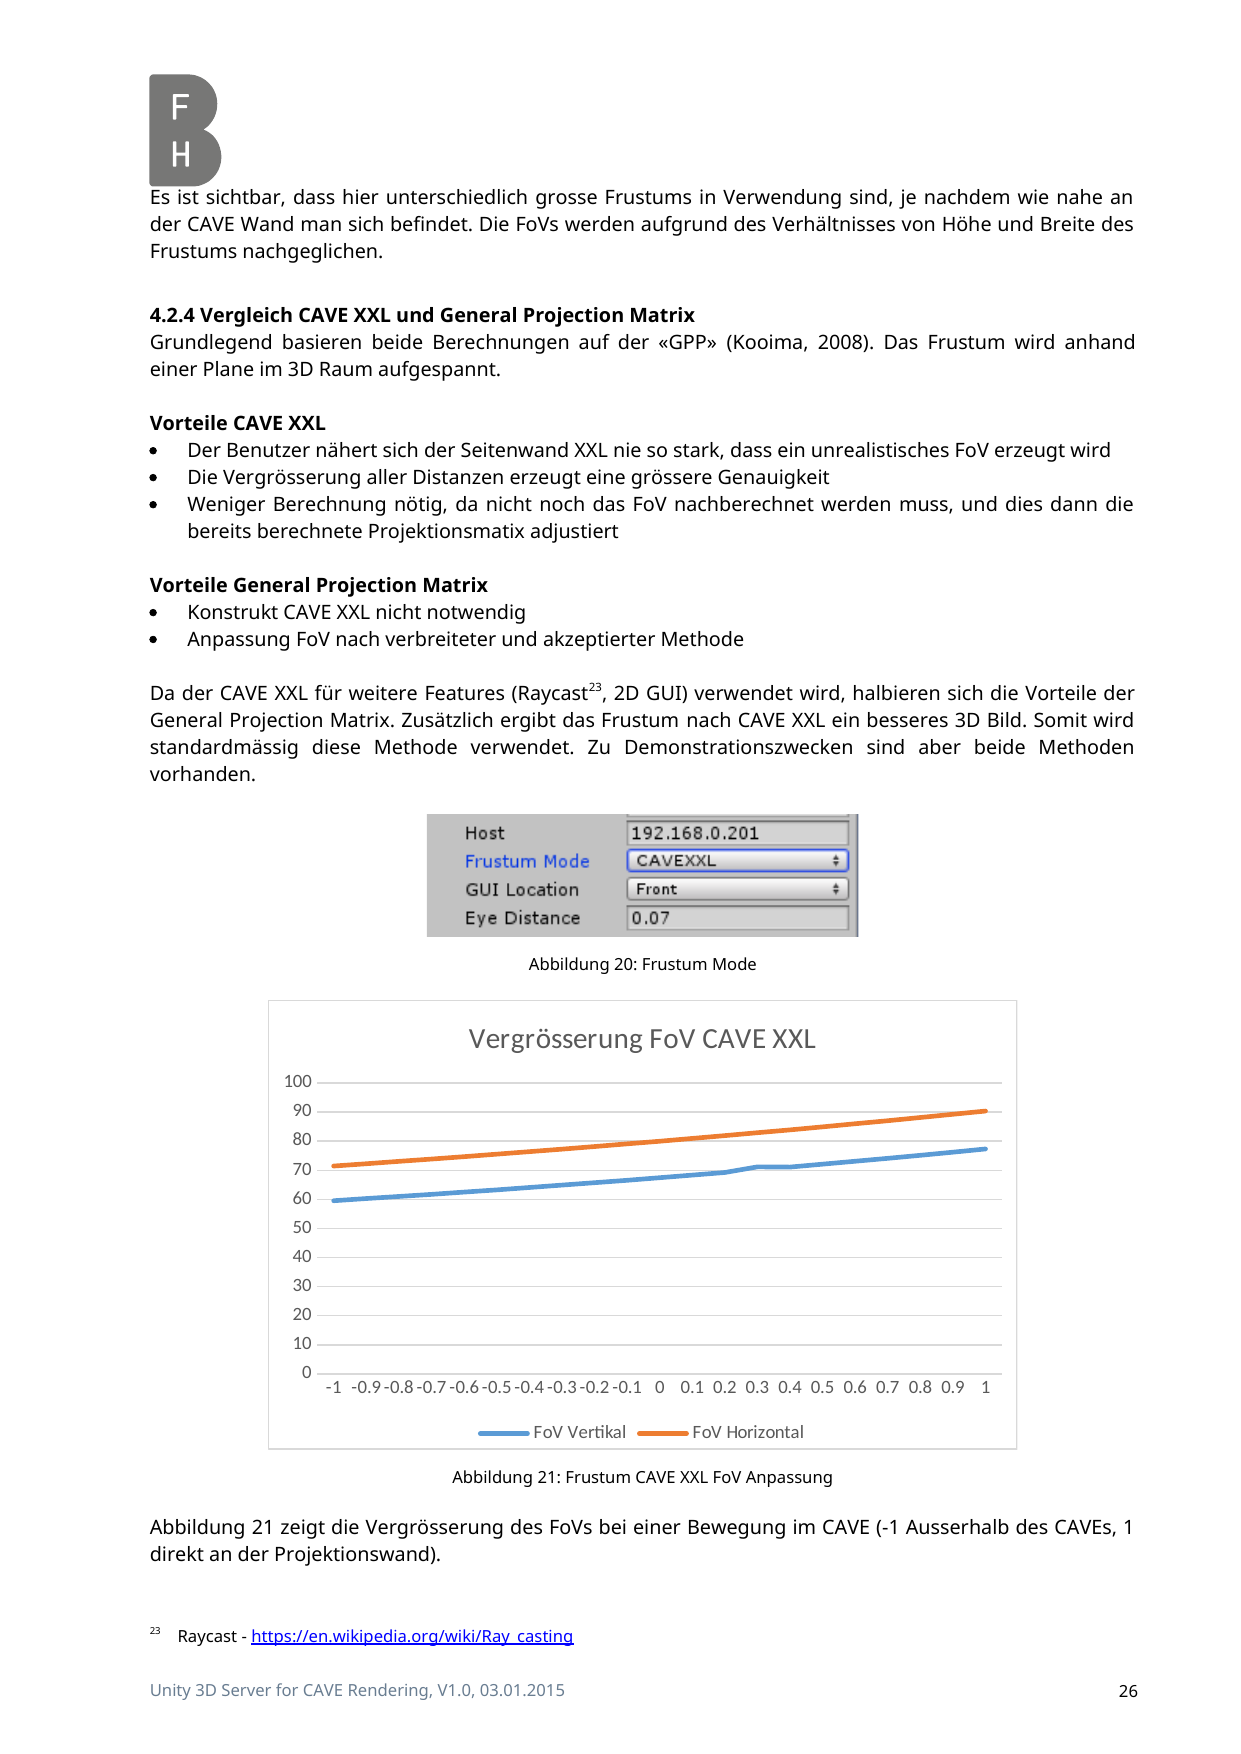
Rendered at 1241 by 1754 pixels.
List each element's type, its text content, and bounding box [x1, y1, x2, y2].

list Die Vergrösserung aller Distanzen erzeugt eine grössere Genauigkeit [149, 463, 1136, 490]
text Grundlegend basieren beide Berechnungen auf der «GPP» . Das Frustum wird anhand einer Plane im 3D Raum aufgespannt. [149, 328, 1136, 382]
text Vorteile General Projection Matrix [149, 571, 1136, 598]
list Konstrukt CAVE XXL nicht notwendig [149, 598, 1136, 625]
text Abbildung 21 zeigt die Vergrösserung des FoVs bei einer Bewegung im CAVE (-1 Ausserhalb des CAVEs, 1 direkt an der Projektionswand). [149, 1513, 1136, 1567]
list Anpassung FoV nach verbreiteter und akzeptierter Methode [149, 625, 1136, 652]
text Vorteile CAVE XXL [149, 409, 1136, 436]
list Der Benutzer nähert sich der Seitenwand XXL nie so stark, dass ein unrealistisches FoV erzeugt wird [149, 436, 1136, 463]
list Weniger Berechnung nötig, da nicht noch das FoV nachberechnet werden muss, und dies dann die bereits berechnete Projektionsmatix adjustiert [149, 490, 1136, 544]
text Es ist sichtbar, dass hier unterschiedlich grosse Frustums in Verwendung sind, je nachdem wie nahe an der CAVE Wand man sich befindet. Die FoVs werden aufgrund des Verhältnisses von Höhe und Breite des Frustums nachgeglichen. [149, 183, 1136, 264]
subtitle Vergleich CAVE XXL und General Projection Matrix [149, 302, 1136, 328]
text Abbildung 20: Frustum Mode [149, 949, 1136, 975]
text Da der CAVE XXL für weitere Features (Raycast, 2D GUI) verwendet wird, halbieren sich die Vorteile der General Projection Matrix. Zusätzlich ergibt das Frustum nach CAVE XXL ein besseres 3D Bild. Somit wird standardmässig diese Methode verwendet. Zu Demonstrationszwecken sind aber beide Methoden vorhanden. [149, 679, 1136, 787]
text Abbildung 21: Frustum CAVE XXL FoV Anpassung [149, 1462, 1136, 1488]
picture [426, 814, 859, 937]
